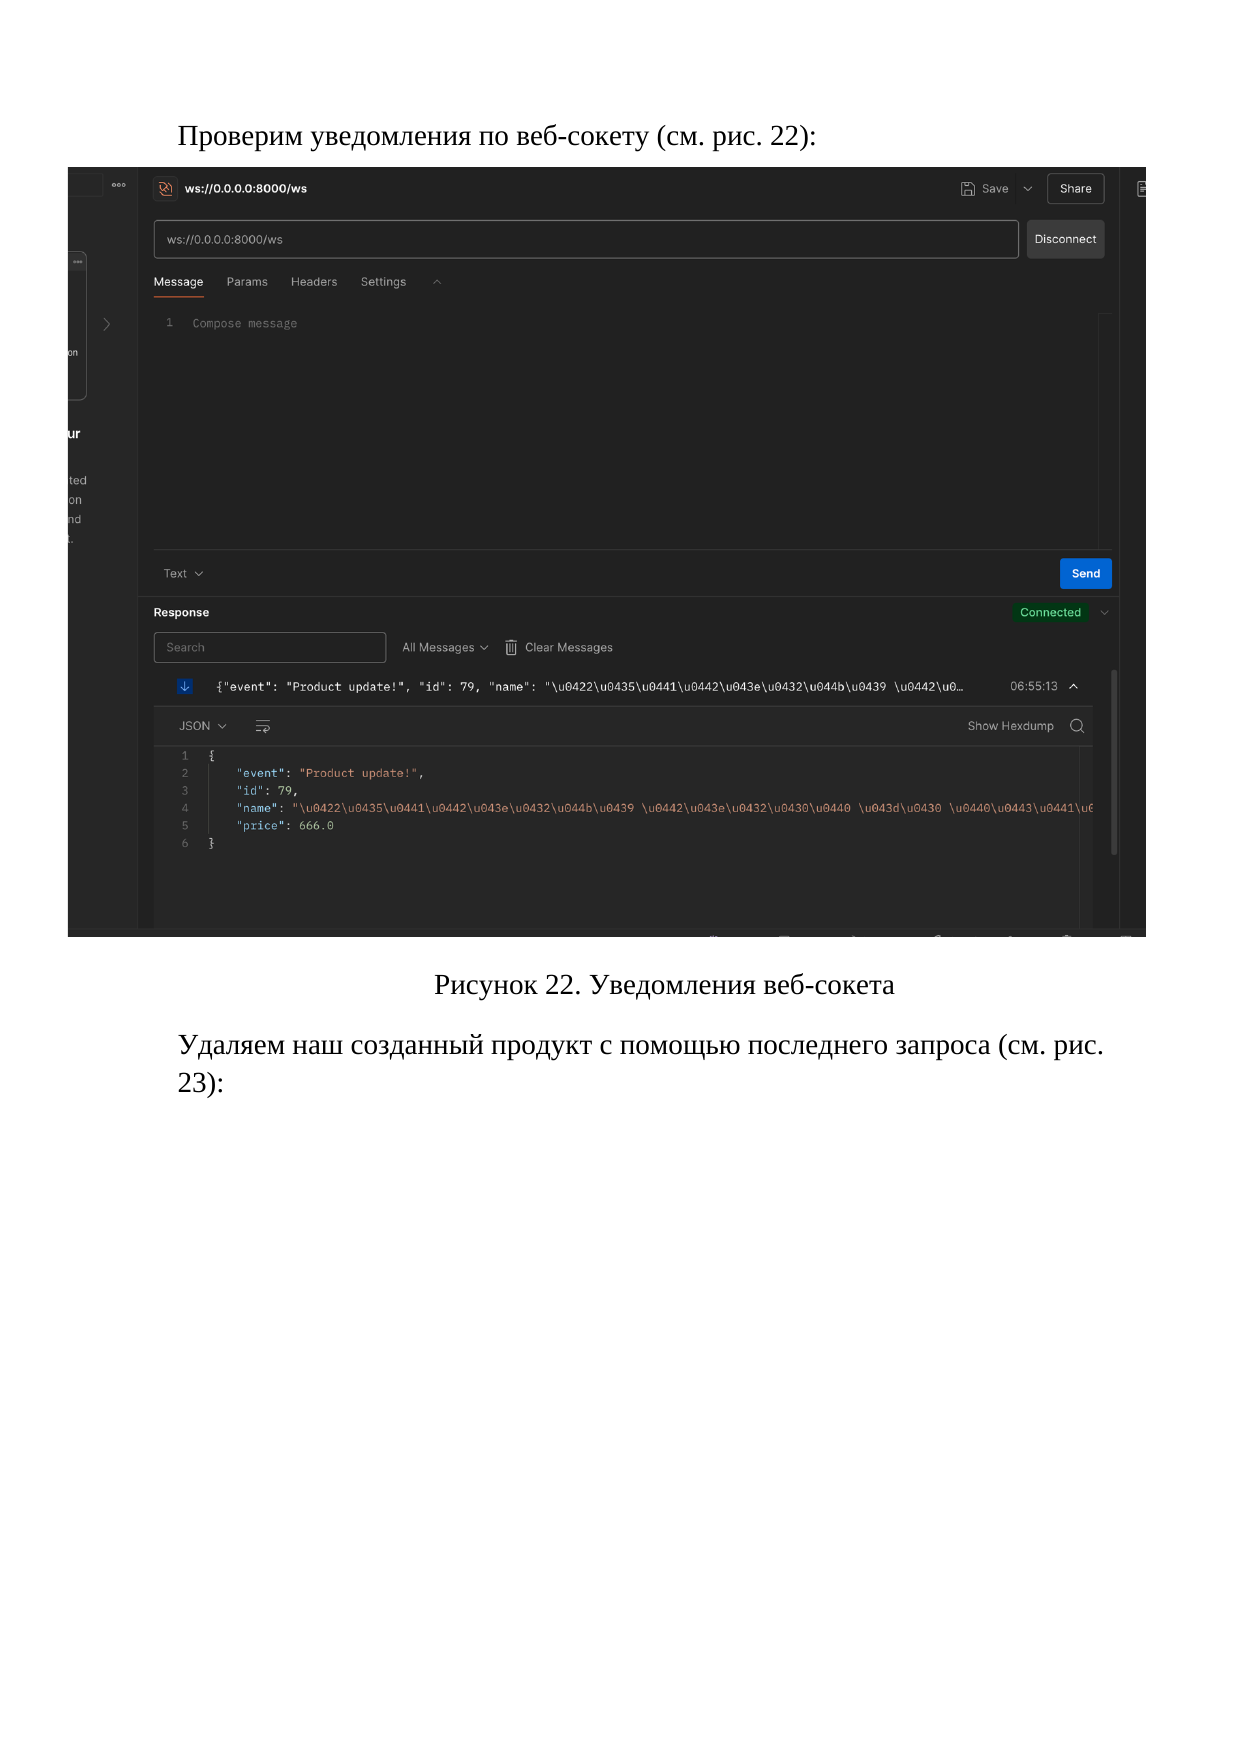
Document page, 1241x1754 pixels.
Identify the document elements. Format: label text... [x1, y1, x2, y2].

picture [67, 167, 1146, 937]
text Проверим уведомления по веб-сокету (см. рис. 22): [177, 118, 1152, 152]
text Удаляем наш созданный продукт с помощью последнего запроса (см. рис. 23): [177, 1027, 1152, 1099]
